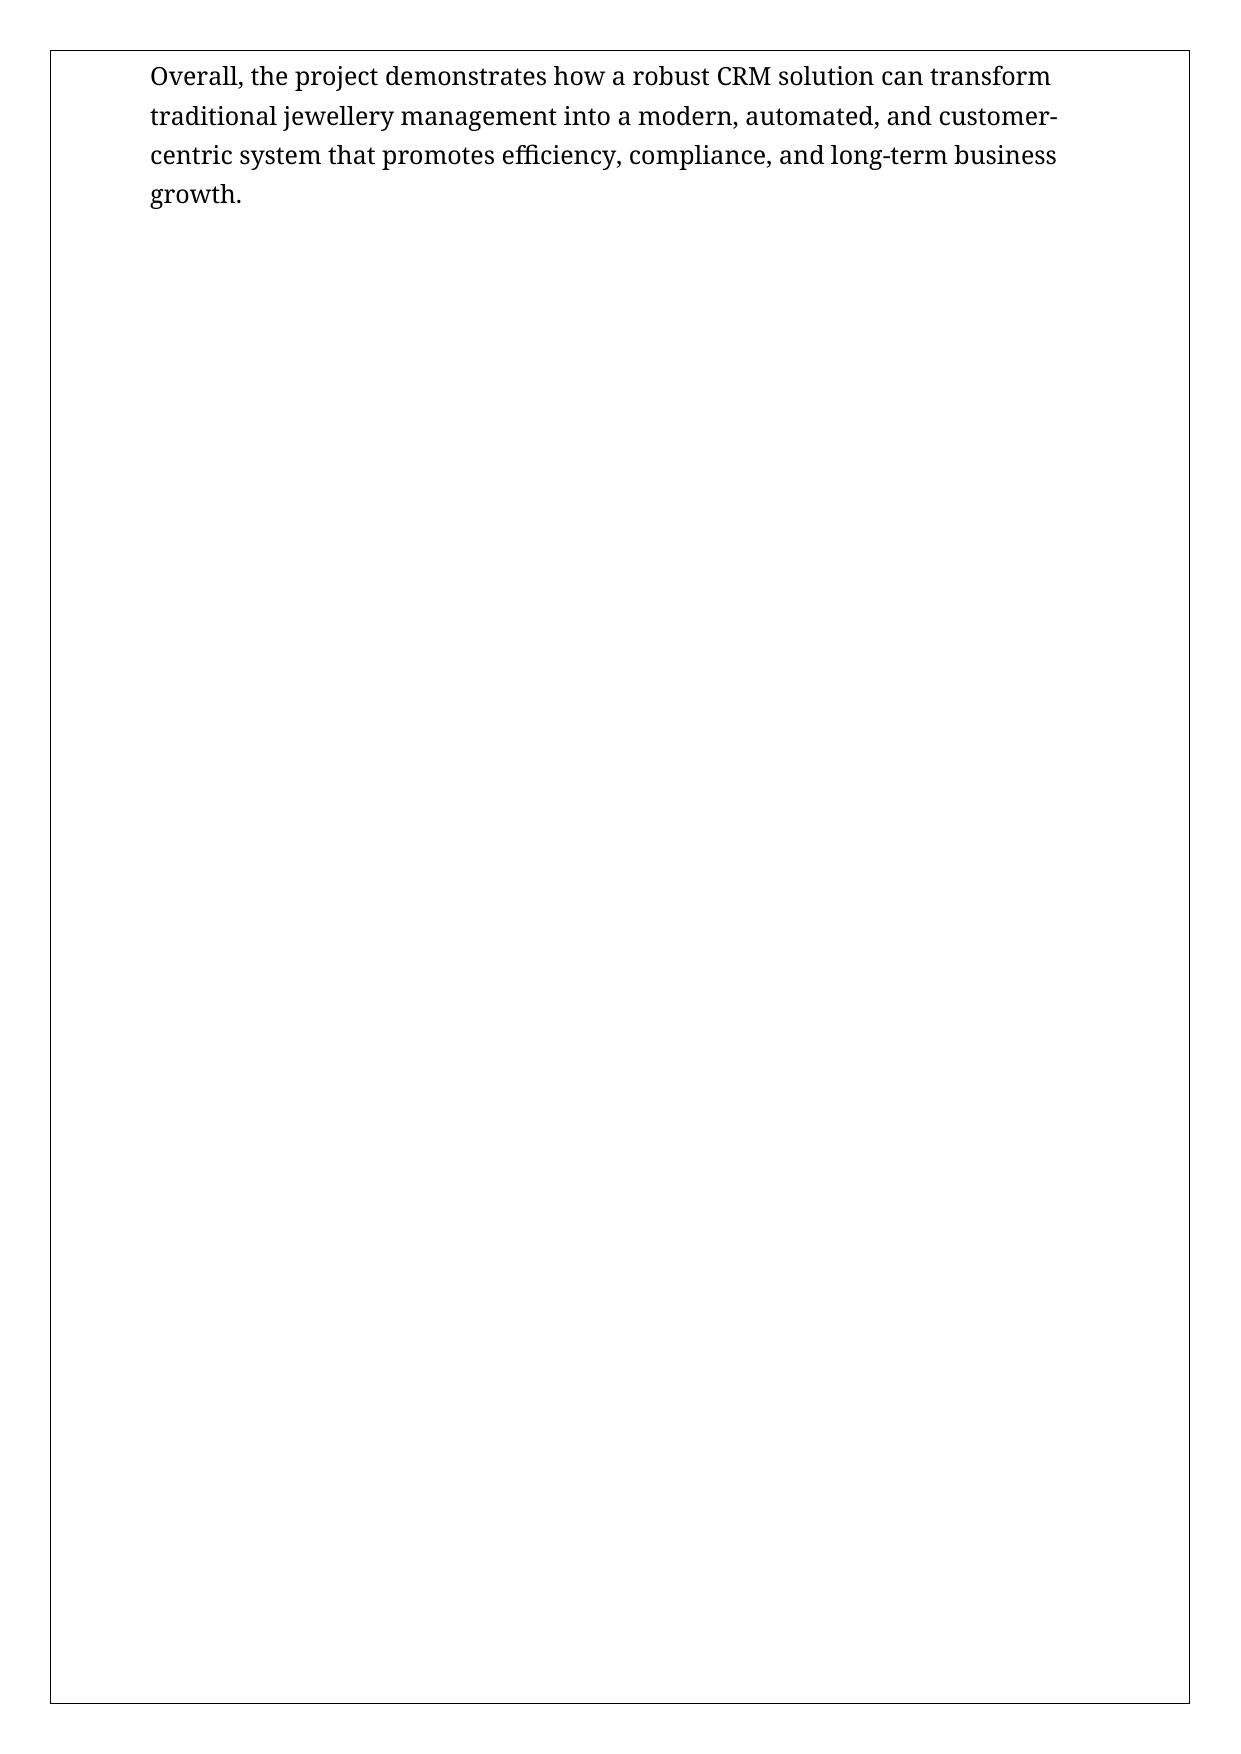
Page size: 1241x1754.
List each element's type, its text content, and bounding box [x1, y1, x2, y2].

text Overall, the project demonstrates how a robust CRM solution can transform traditional jewellery management into a modern, automated, and customer-centric system that promotes efficiency, compliance, and long-term business growth. [150, 59, 1090, 211]
